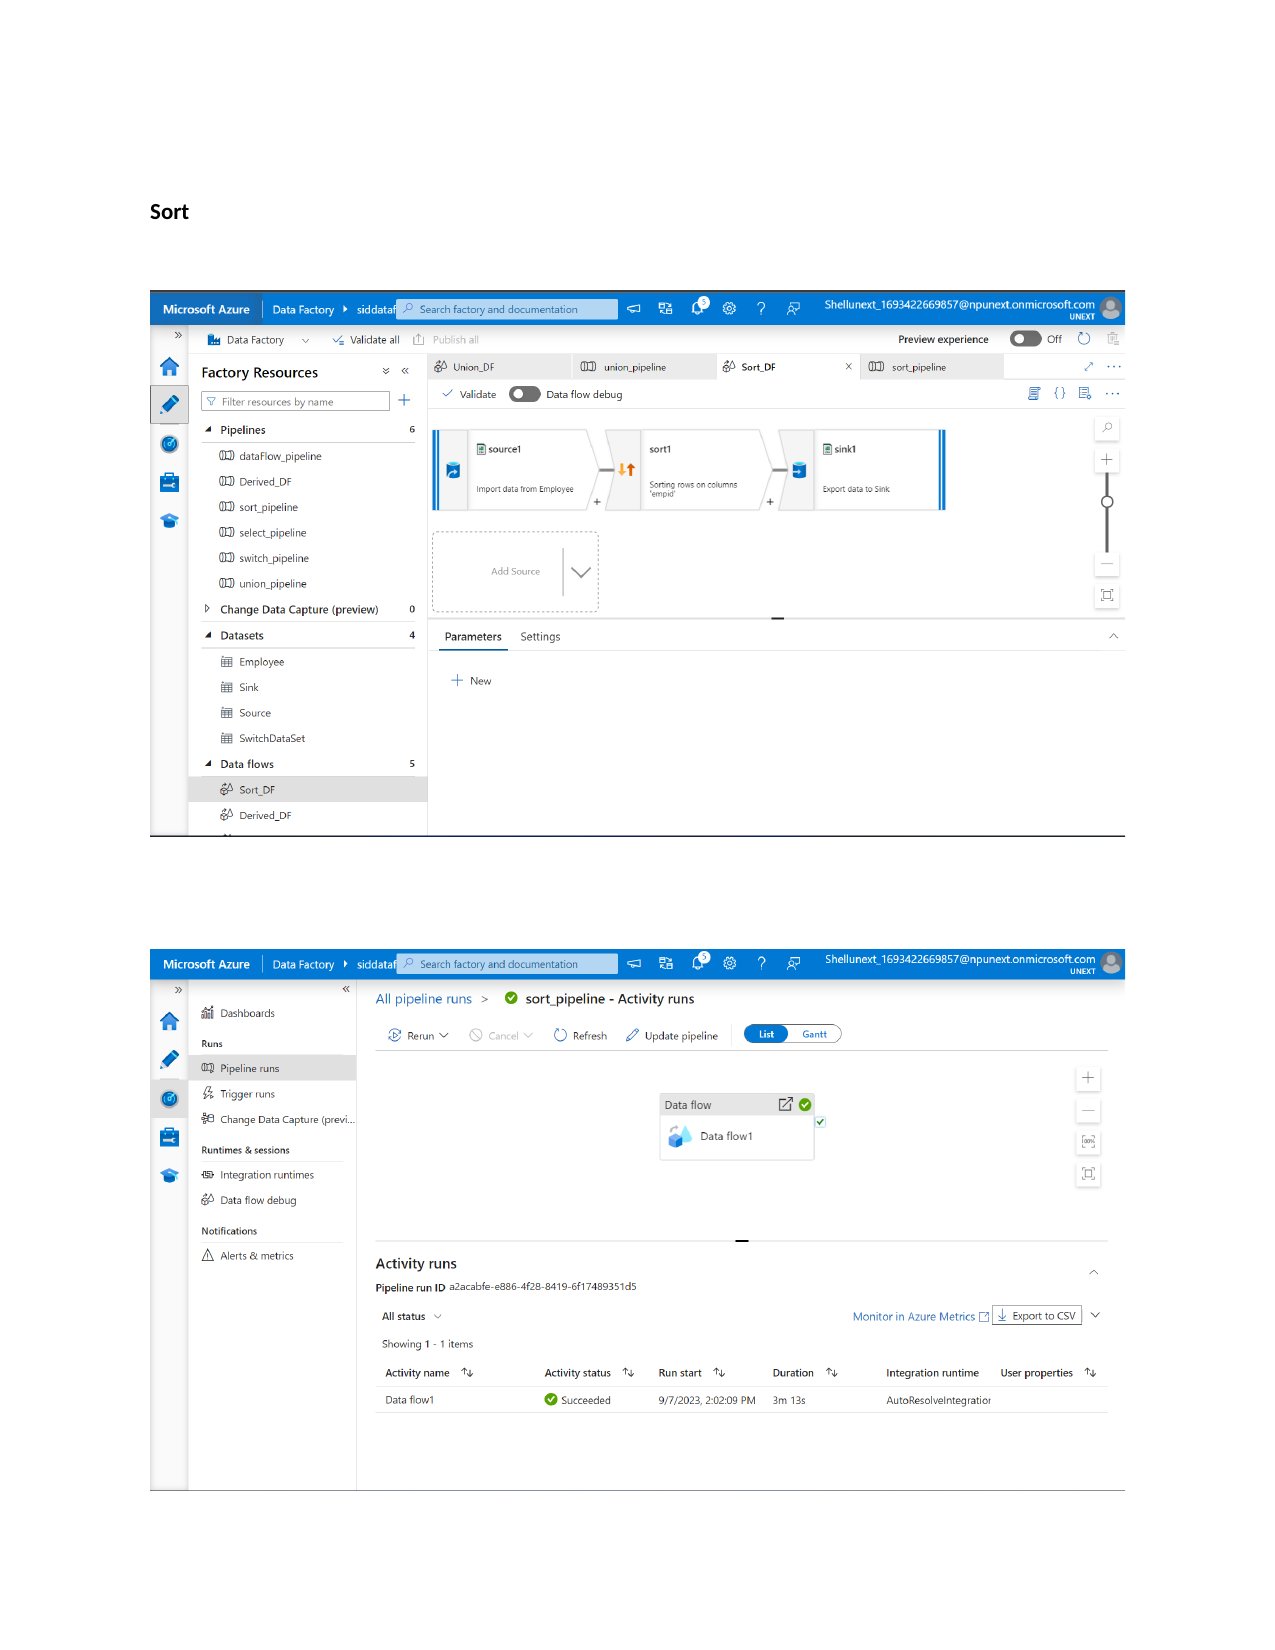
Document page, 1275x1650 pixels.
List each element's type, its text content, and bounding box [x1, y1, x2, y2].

picture [150, 290, 1125, 837]
picture [150, 949, 1125, 1491]
text Sort [150, 197, 1125, 225]
